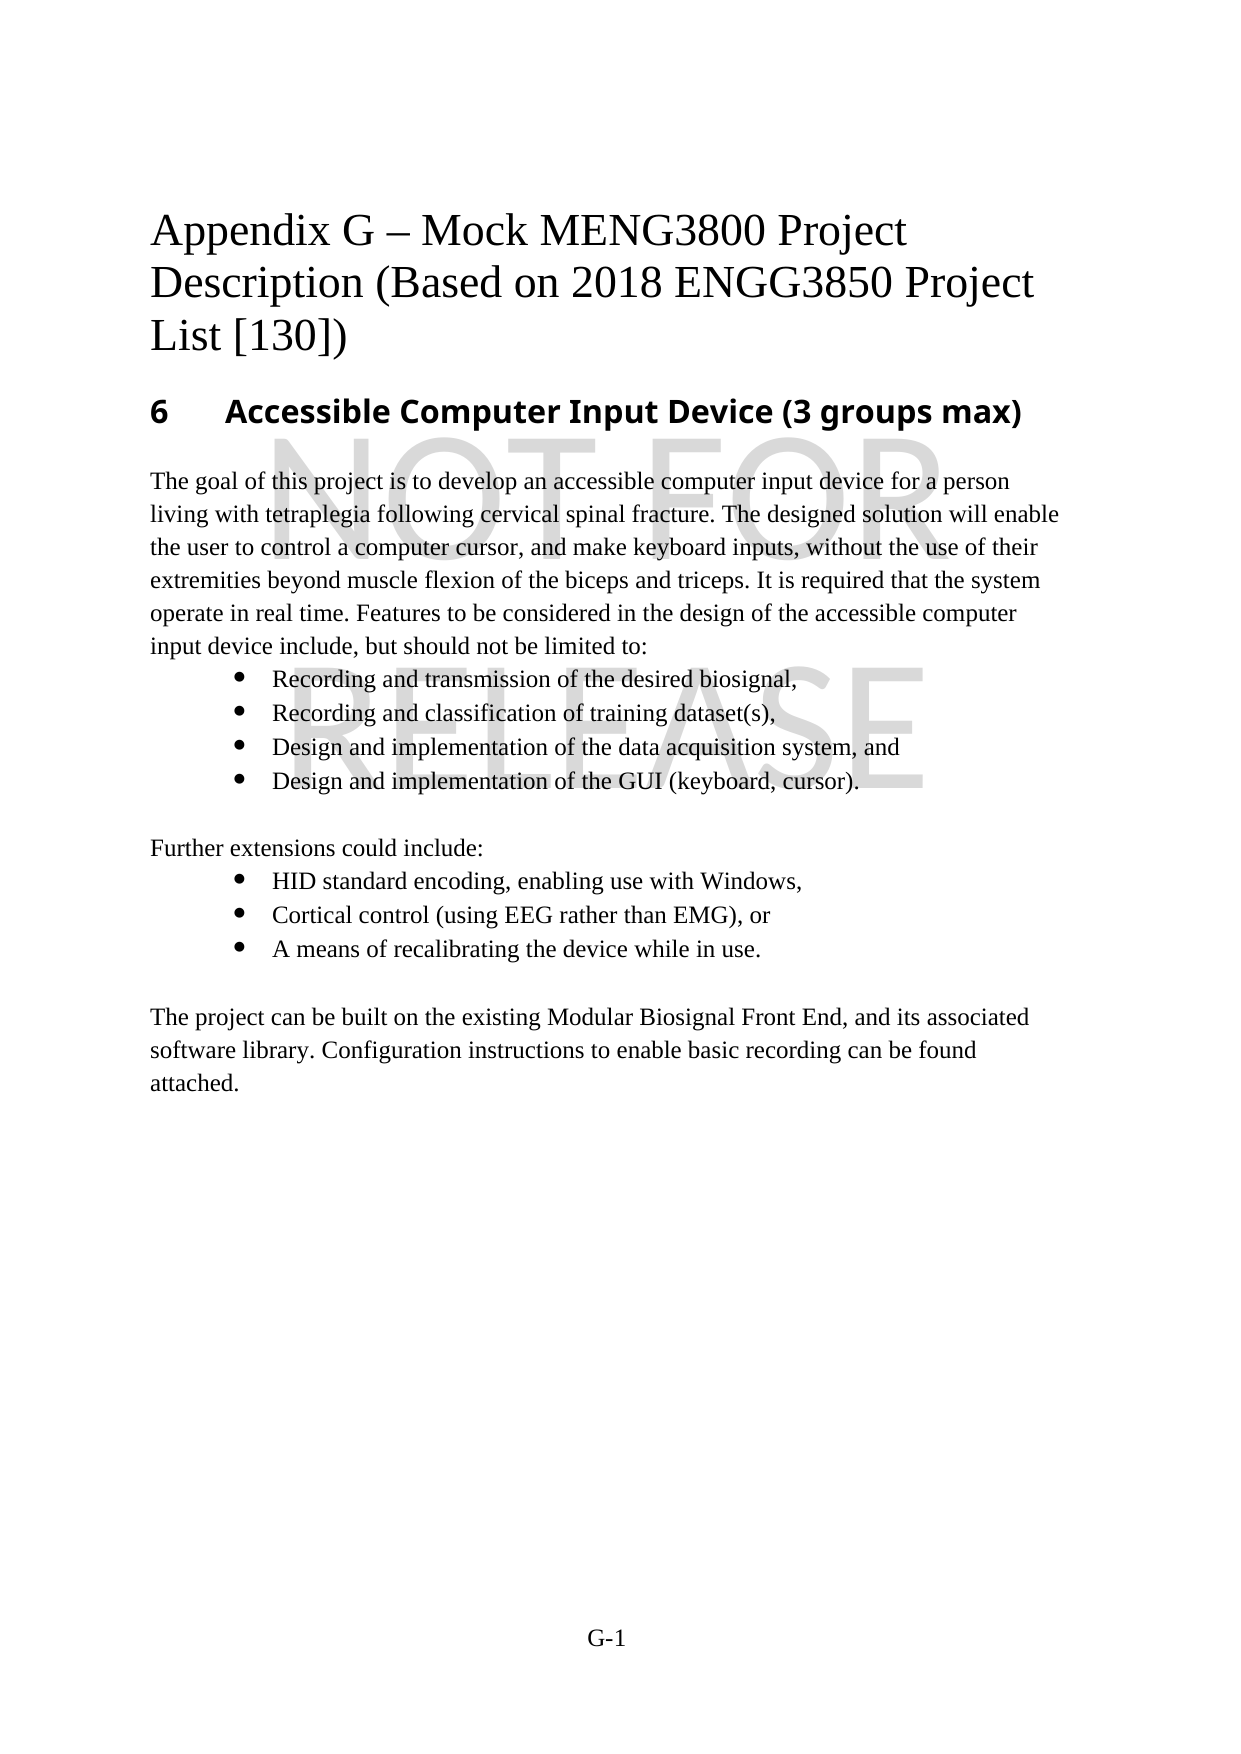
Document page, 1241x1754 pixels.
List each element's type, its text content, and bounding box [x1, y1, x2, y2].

text The goal of this project is to develop an accessible computer input device for a person living with tetraplegia following cervical spinal fracture. The designed solution will enable the user to control a computer cursor, and make keyboard inputs, without the use of their extremities beyond muscle flexion of the biceps and triceps. It is required that the system operate in real time. Features to be considered in the design of the accessible computer input device include, but should not be limited to: [150, 466, 1063, 660]
list Recording and classification of training dataset(s), [234, 698, 1063, 728]
list Design and implementation of the GUI (keyboard, cursor). [234, 766, 1063, 796]
list HID standard encoding, enabling use with Windows, [234, 866, 1063, 896]
list Design and implementation of the data acquisition system, and [234, 732, 1063, 762]
text Further extensions could include: [150, 833, 1063, 862]
subtitle Appendix G – Mock MENG3800 Project Description (Based on 2018 ENGG3850 Project List [130]) [150, 202, 1063, 360]
list The project can be built on the existing Configuration instructions to enable basic recording can be found attached. [150, 1002, 1063, 1096]
list Recording and transmission of the desired biosignal, [234, 664, 1063, 694]
list Cortical control (using EEG rather than EMG), or [234, 901, 1063, 930]
list A means of recalibrating the device while in use. [234, 934, 1063, 964]
text 6 Accessible Computer Input Device (3 groups max) [150, 389, 1063, 433]
